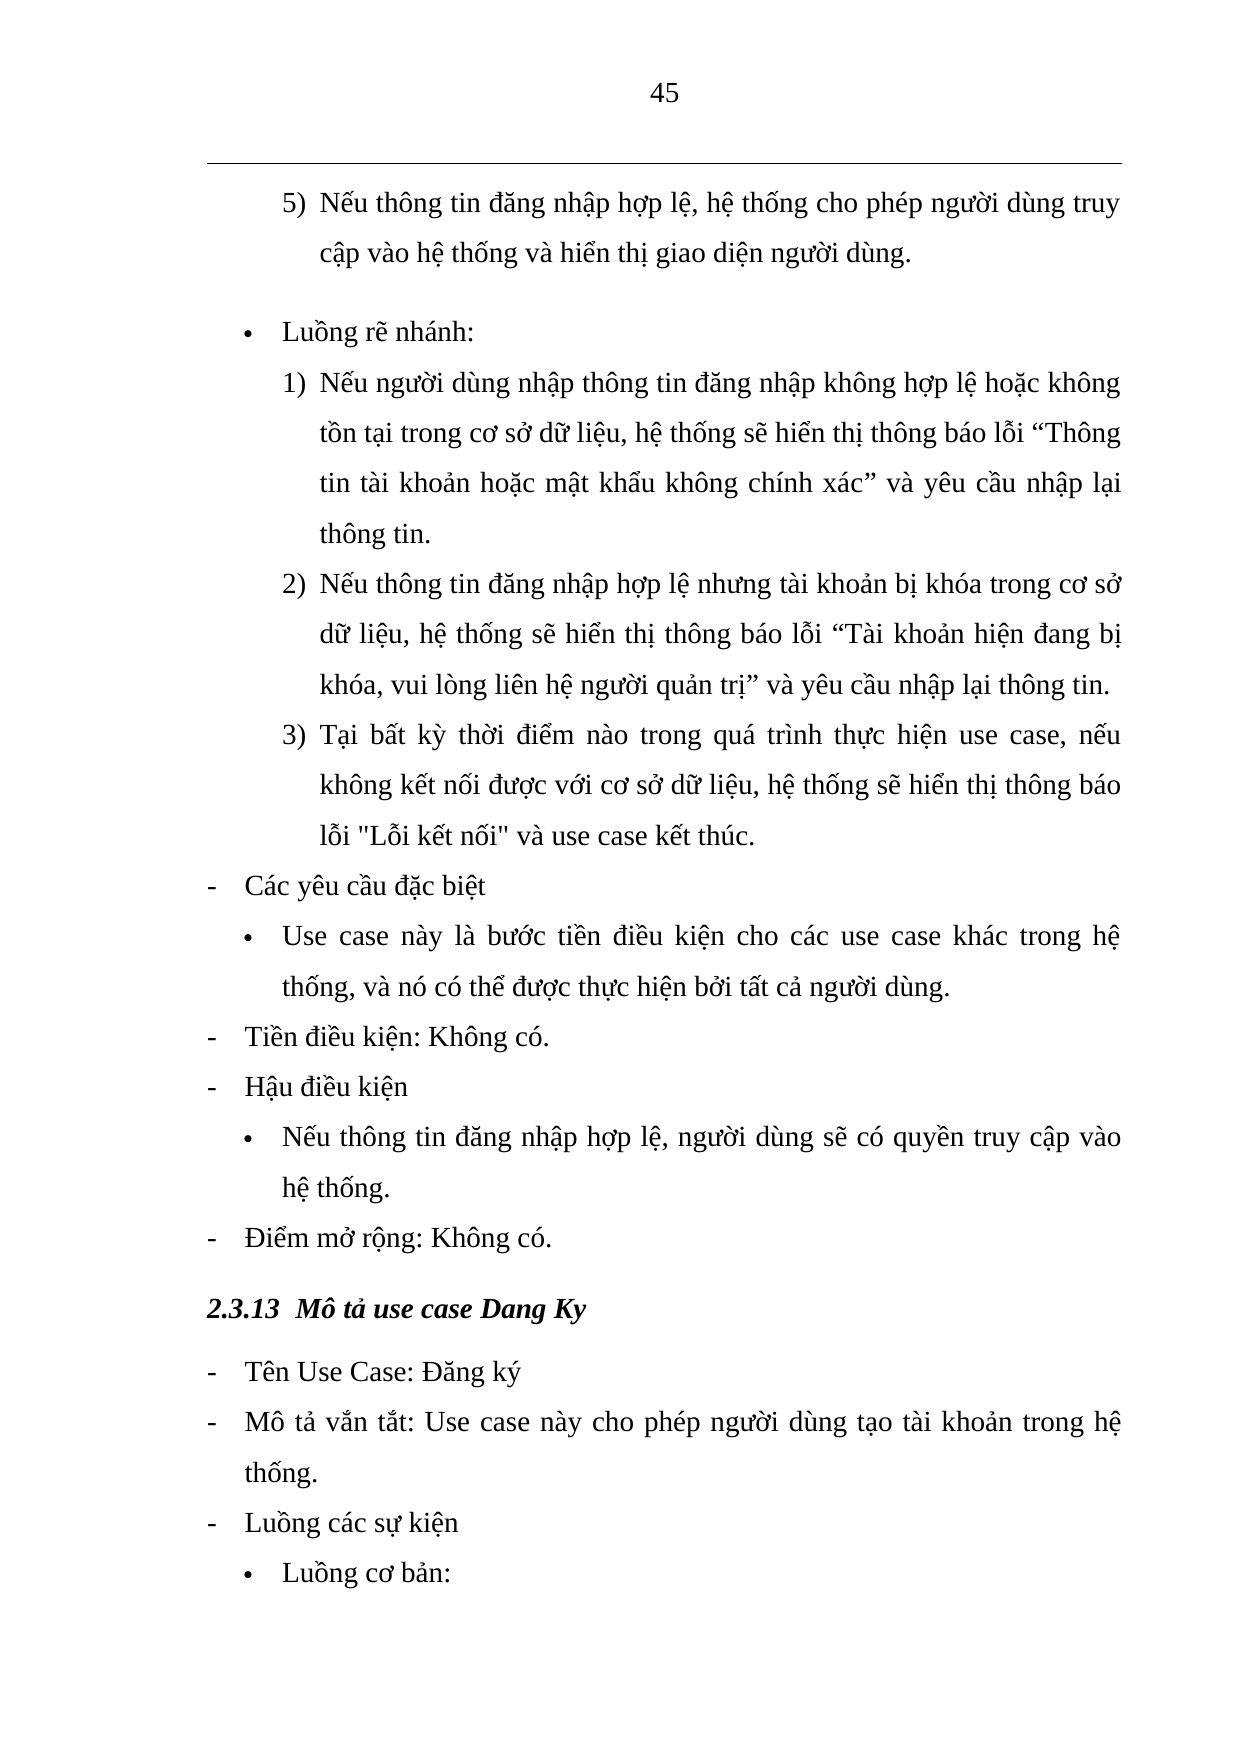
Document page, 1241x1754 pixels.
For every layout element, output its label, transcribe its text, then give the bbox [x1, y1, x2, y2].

list Tại bất kỳ thời điểm nào trong quá trình thực hiện use case, nếu không kết nối được với cơ sở dữ liệu, hệ thống sẽ hiển thị thông báo lỗi "Lỗi kết nối" và use case kết thúc. [282, 717, 1122, 851]
subtitle Mô tả use case Dang Ky [207, 1291, 1122, 1325]
list Tiền điều kiện: Không có. [207, 1019, 1122, 1052]
list Nếu thông tin đăng nhập hợp lệ nhưng tài khoản bị khóa trong cơ sở dữ liệu, hệ thống sẽ hiển thị thông báo lỗi “Tài khoản hiện đang bị khóa, vui lòng liên hệ người quản trị” và yêu cầu nhập lại thông tin. [282, 566, 1122, 700]
list Luồng cơ bản: [244, 1555, 1122, 1589]
list Mô tả vắn tắt: Use case này cho phép người dùng tạo tài khoản trong hệ thống. [207, 1404, 1122, 1488]
list Nếu thông tin đăng nhập hợp lệ, hệ thống cho phép người dùng truy cập vào hệ thống và hiển thị giao diện người dùng. [282, 185, 1122, 269]
list Luồng rẽ nhánh: [244, 314, 1122, 348]
list Tên Use Case: Đăng ký [207, 1354, 1122, 1388]
list Các yêu cầu đặc biệt [207, 868, 1122, 902]
list Nếu thông tin đăng nhập hợp lệ, người dùng sẽ có quyền truy cập vào hệ thống. [244, 1119, 1122, 1203]
list Hậu điều kiện [207, 1069, 1122, 1103]
list Điểm mở rộng: Không có. [207, 1220, 1122, 1254]
list Use case này là bước tiền điều kiện cho các use case khác trong hệ thống, và nó có thể được thực hiện bởi tất cả người dùng. [244, 918, 1122, 1002]
list Luồng các sự kiện [207, 1505, 1122, 1539]
list Nếu người dùng nhập thông tin đăng nhập không hợp lệ hoặc không tồn tại trong cơ sở dữ liệu, hệ thống sẽ hiển thị thông báo lỗi “Thông tin tài khoản hoặc mật khẩu không chính xác” và yêu cầu nhập lại thông tin. [282, 365, 1122, 549]
